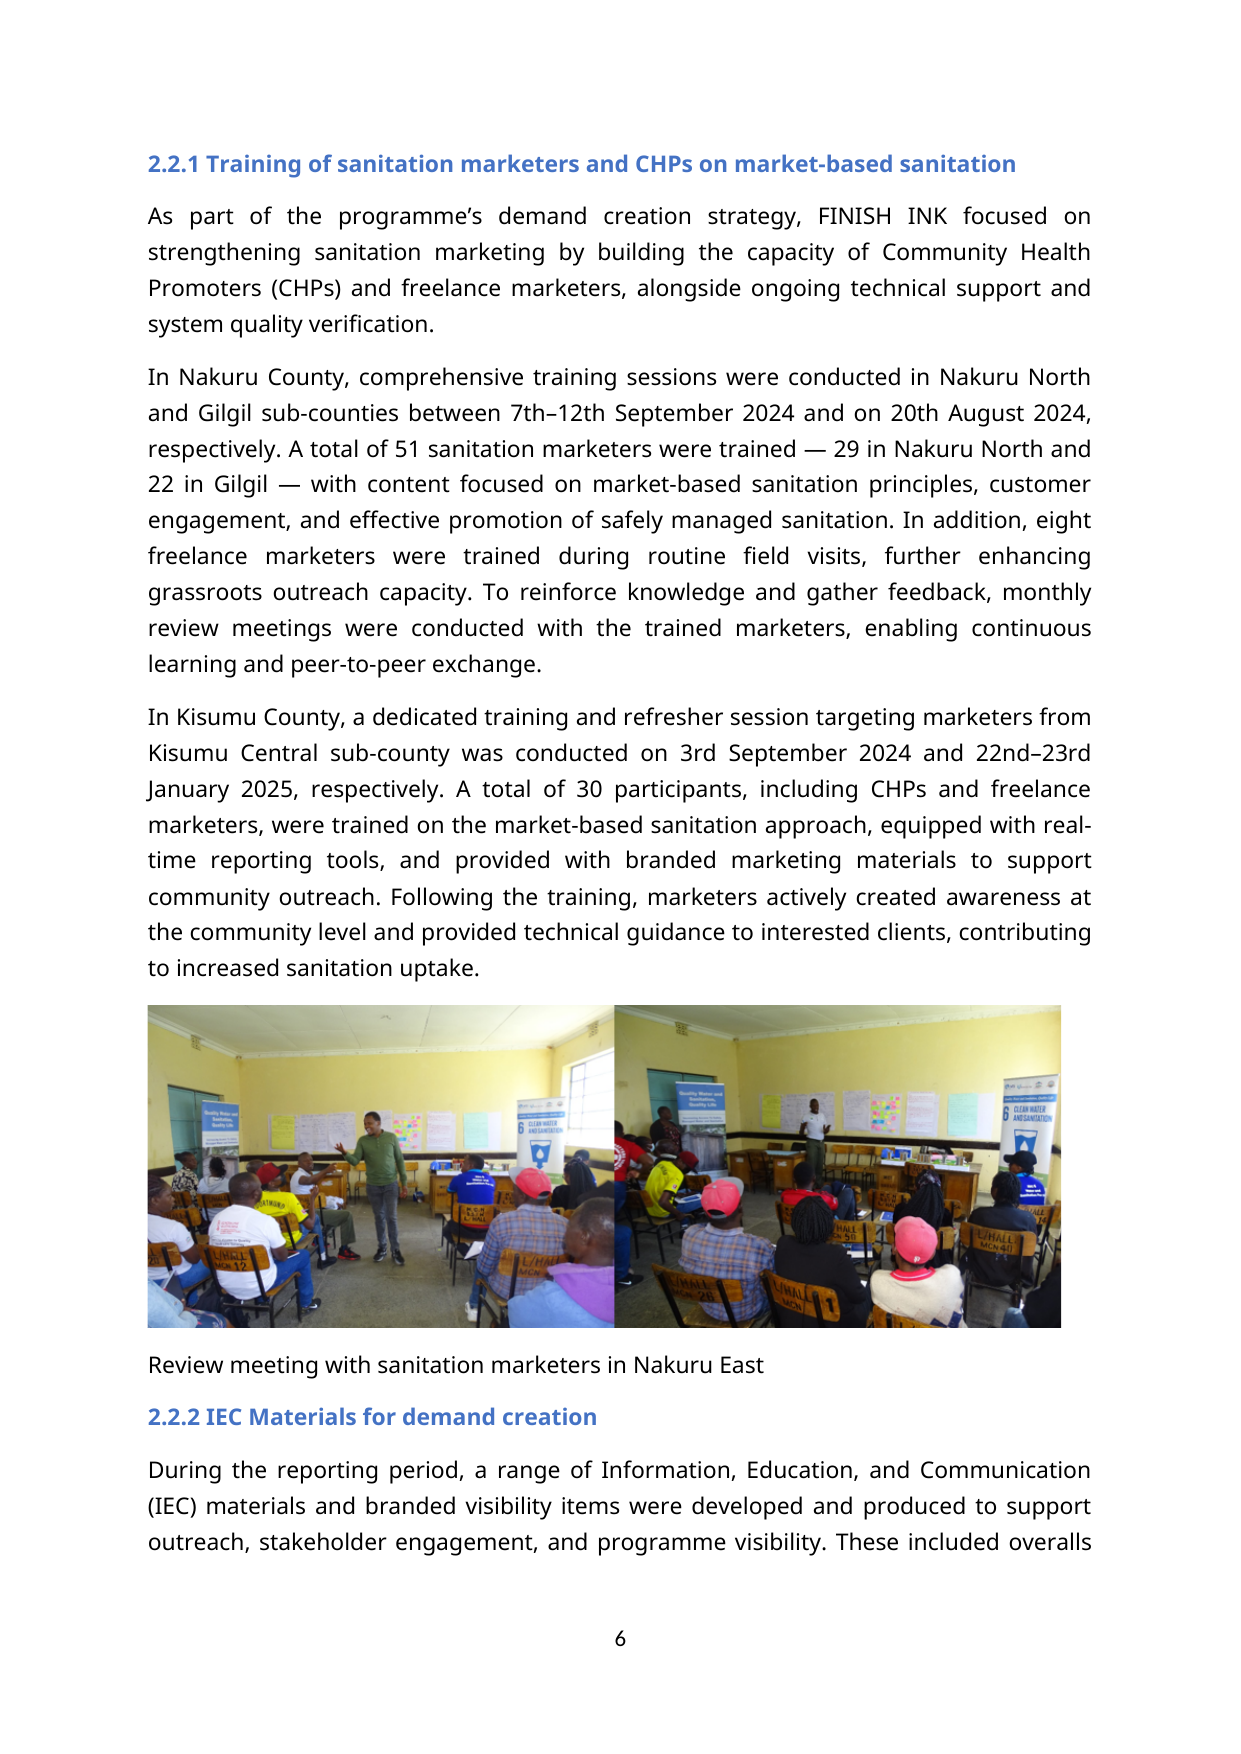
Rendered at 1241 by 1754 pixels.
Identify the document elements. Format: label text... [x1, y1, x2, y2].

picture [147, 1005, 1062, 1328]
text Review meeting with sanitation marketers in Nakuru East [148, 1349, 1093, 1380]
text 2.2.1 Training of sanitation marketers and CHPs on market-based sanitation [148, 148, 1093, 179]
text In Kisumu County, a dedicated training and refresher session targeting marketers from Kisumu Central sub-county was conducted on 3rd September 2024 and 22nd–23rd January 2025, respectively. A total of 30 participants, including CHPs and freelance marketers, were trained on the market-based sanitation approach, equipped with real-time reporting tools, and provided with branded marketing materials to support community outreach. Following the training, marketers actively created awareness at the community level and provided technical guidance to interested clients, contributing to increased sanitation uptake. [148, 701, 1093, 983]
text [148, 1454, 1093, 1557]
text In Nakuru County, comprehensive training sessions were conducted in Nakuru North and Gilgil sub-counties between 7th–12th September 2024 and on 20th August 2024, respectively. A total of 51 sanitation marketers were trained — 29 in Nakuru North and 22 in Gilgil — with content focused on market-based sanitation principles, customer engagement, and effective promotion of safely managed sanitation. In addition, eight freelance marketers were trained during routine field visits, further enhancing grassroots outreach capacity. To reinforce knowledge and gather feedback, monthly review meetings were conducted with the trained marketers, enabling continuous learning and peer-to-peer exchange. [148, 361, 1093, 679]
text 2.2.2 IEC Materials for demand creation [148, 1401, 1093, 1432]
text As part of the programme’s demand creation strategy, FINISH INK focused on strengthening sanitation marketing by building the capacity of Community Health Promoters (CHPs) and freelance marketers, alongside ongoing technical support and system quality verification. [148, 200, 1093, 339]
